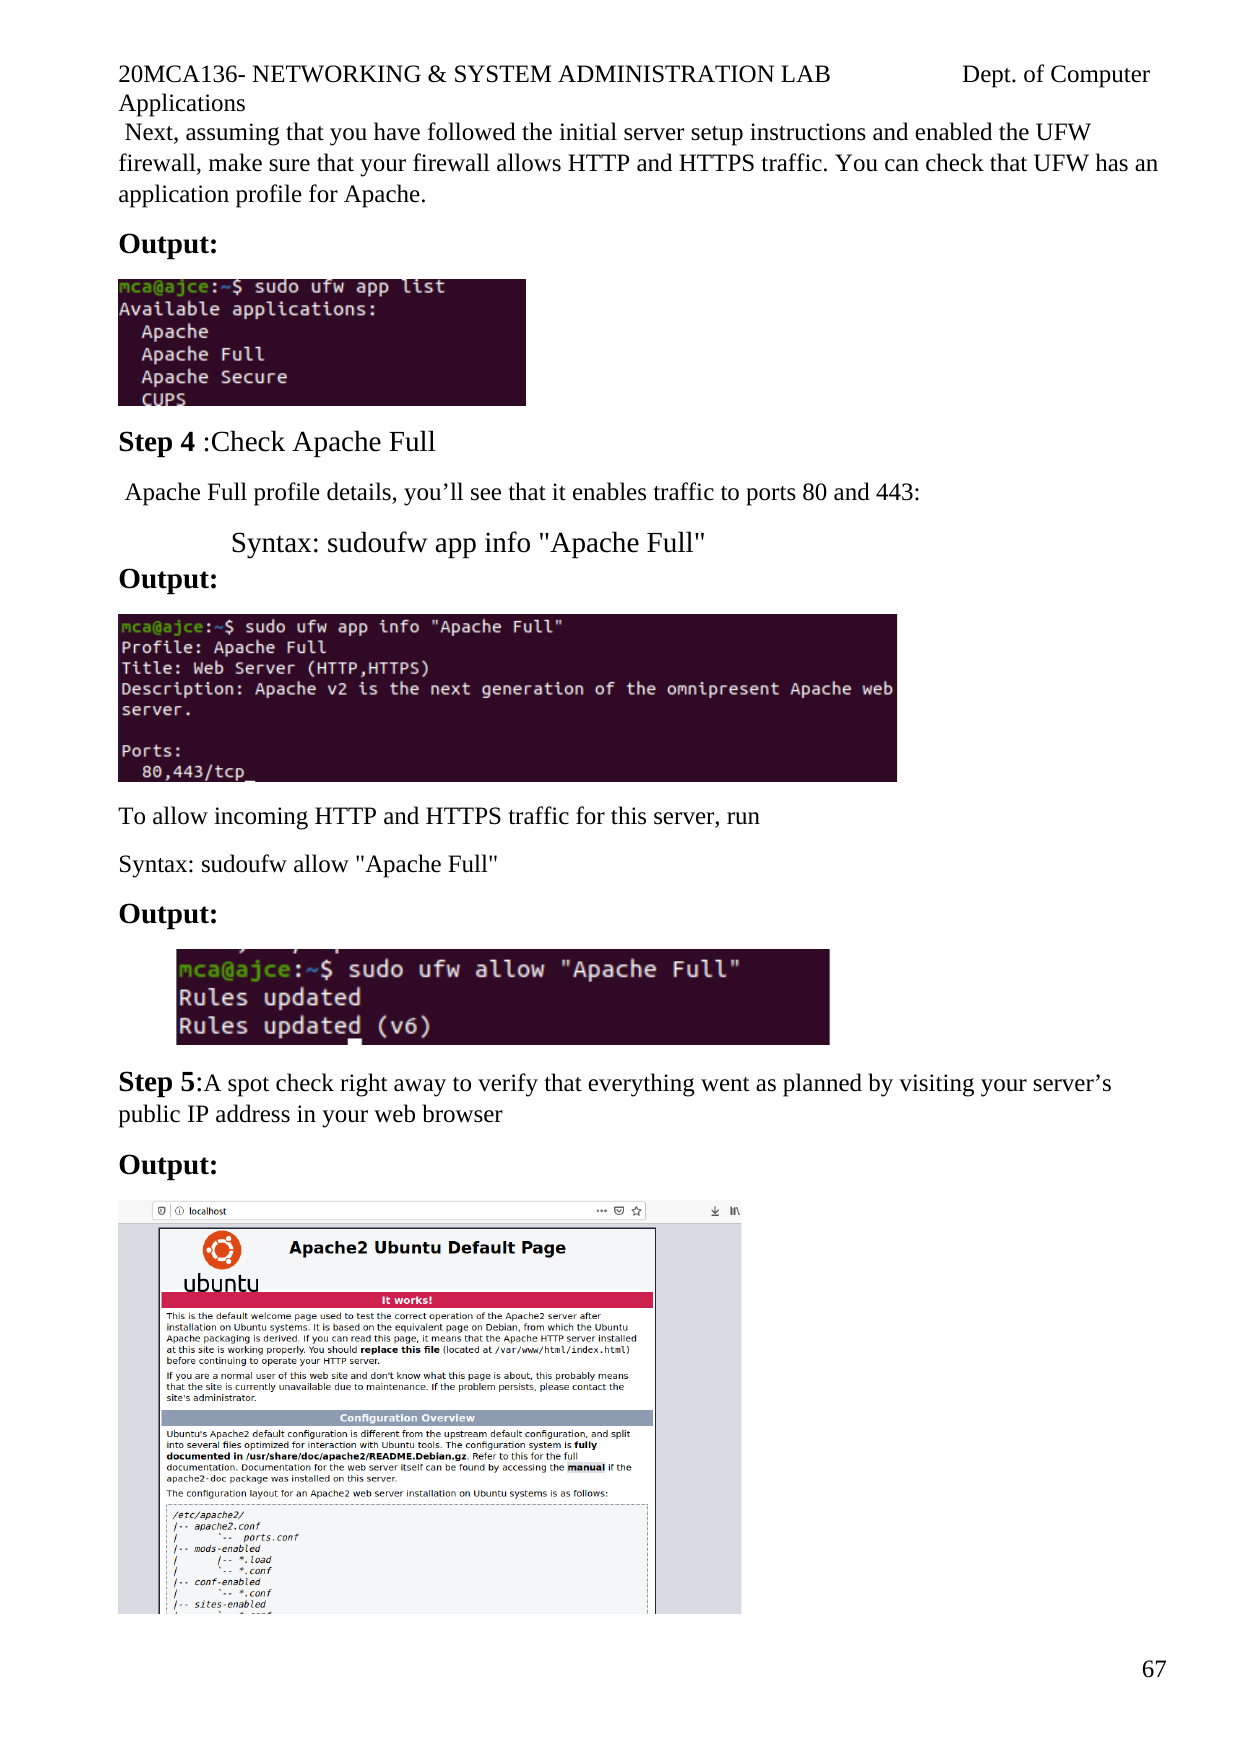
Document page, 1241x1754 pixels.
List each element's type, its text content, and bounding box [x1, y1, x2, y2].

text Apache Full profile details, you’ll see that it enables traffic to ports 80 and 443: [118, 477, 1167, 506]
text Syntax: sudoufw allow "Apache Full" [201, 849, 1167, 877]
picture [118, 279, 526, 406]
text Output: [118, 561, 1167, 595]
text Step 5:A spot check right away to verify that everything went as planned by visiting your server’s public IP address in your web browser [118, 1064, 1167, 1128]
text To allow incoming HTTP and HTTPS traffic for this server, run [118, 801, 1167, 830]
text Next, assuming that you have followed the initial server setup instructions and enabled the UFW firewall, make sure that your firewall allows HTTP and HTTPS traffic. You can check that UFW has an application profile for Apache. [118, 117, 1167, 207]
text Syntax: sudoufw app info "Apache Full" [231, 525, 1167, 559]
text Output: [118, 226, 1167, 260]
text Output: [118, 1147, 1167, 1181]
picture [118, 1200, 742, 1614]
text Step 4 :Check Apache Full [118, 424, 1167, 458]
picture [118, 614, 898, 782]
text Output: [118, 896, 1167, 930]
picture [176, 949, 830, 1045]
